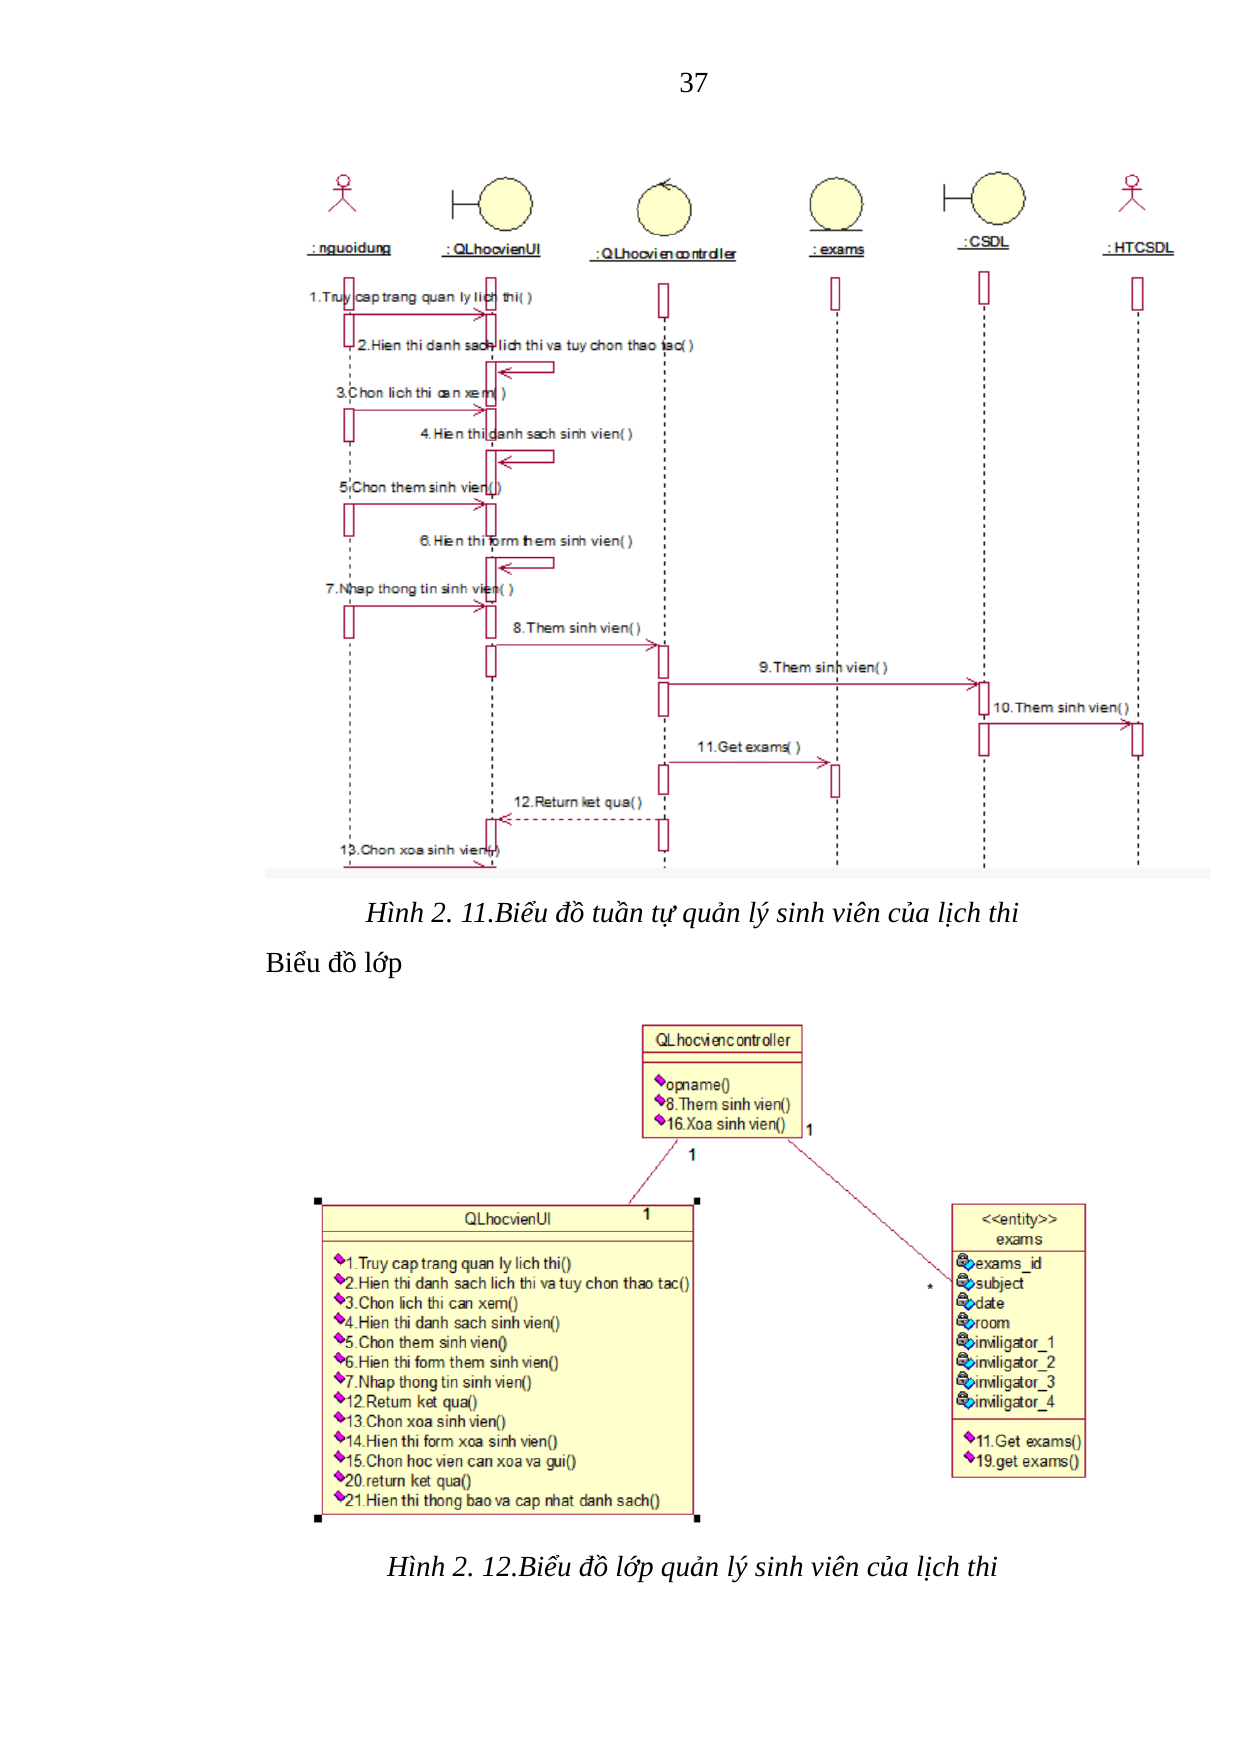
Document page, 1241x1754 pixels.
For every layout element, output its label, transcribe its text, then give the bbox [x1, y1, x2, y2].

picture [265, 147, 1211, 879]
text Hình 2. 12.Biểu đồ lớp quản lý sinh viên của lịch thi [207, 1549, 1122, 1583]
text Biểu đồ lớp [207, 946, 1122, 979]
picture [281, 996, 1107, 1533]
text Hình 2. 11.Biểu đồ tuần tự quản lý sinh viên của lịch thi [207, 895, 1122, 929]
